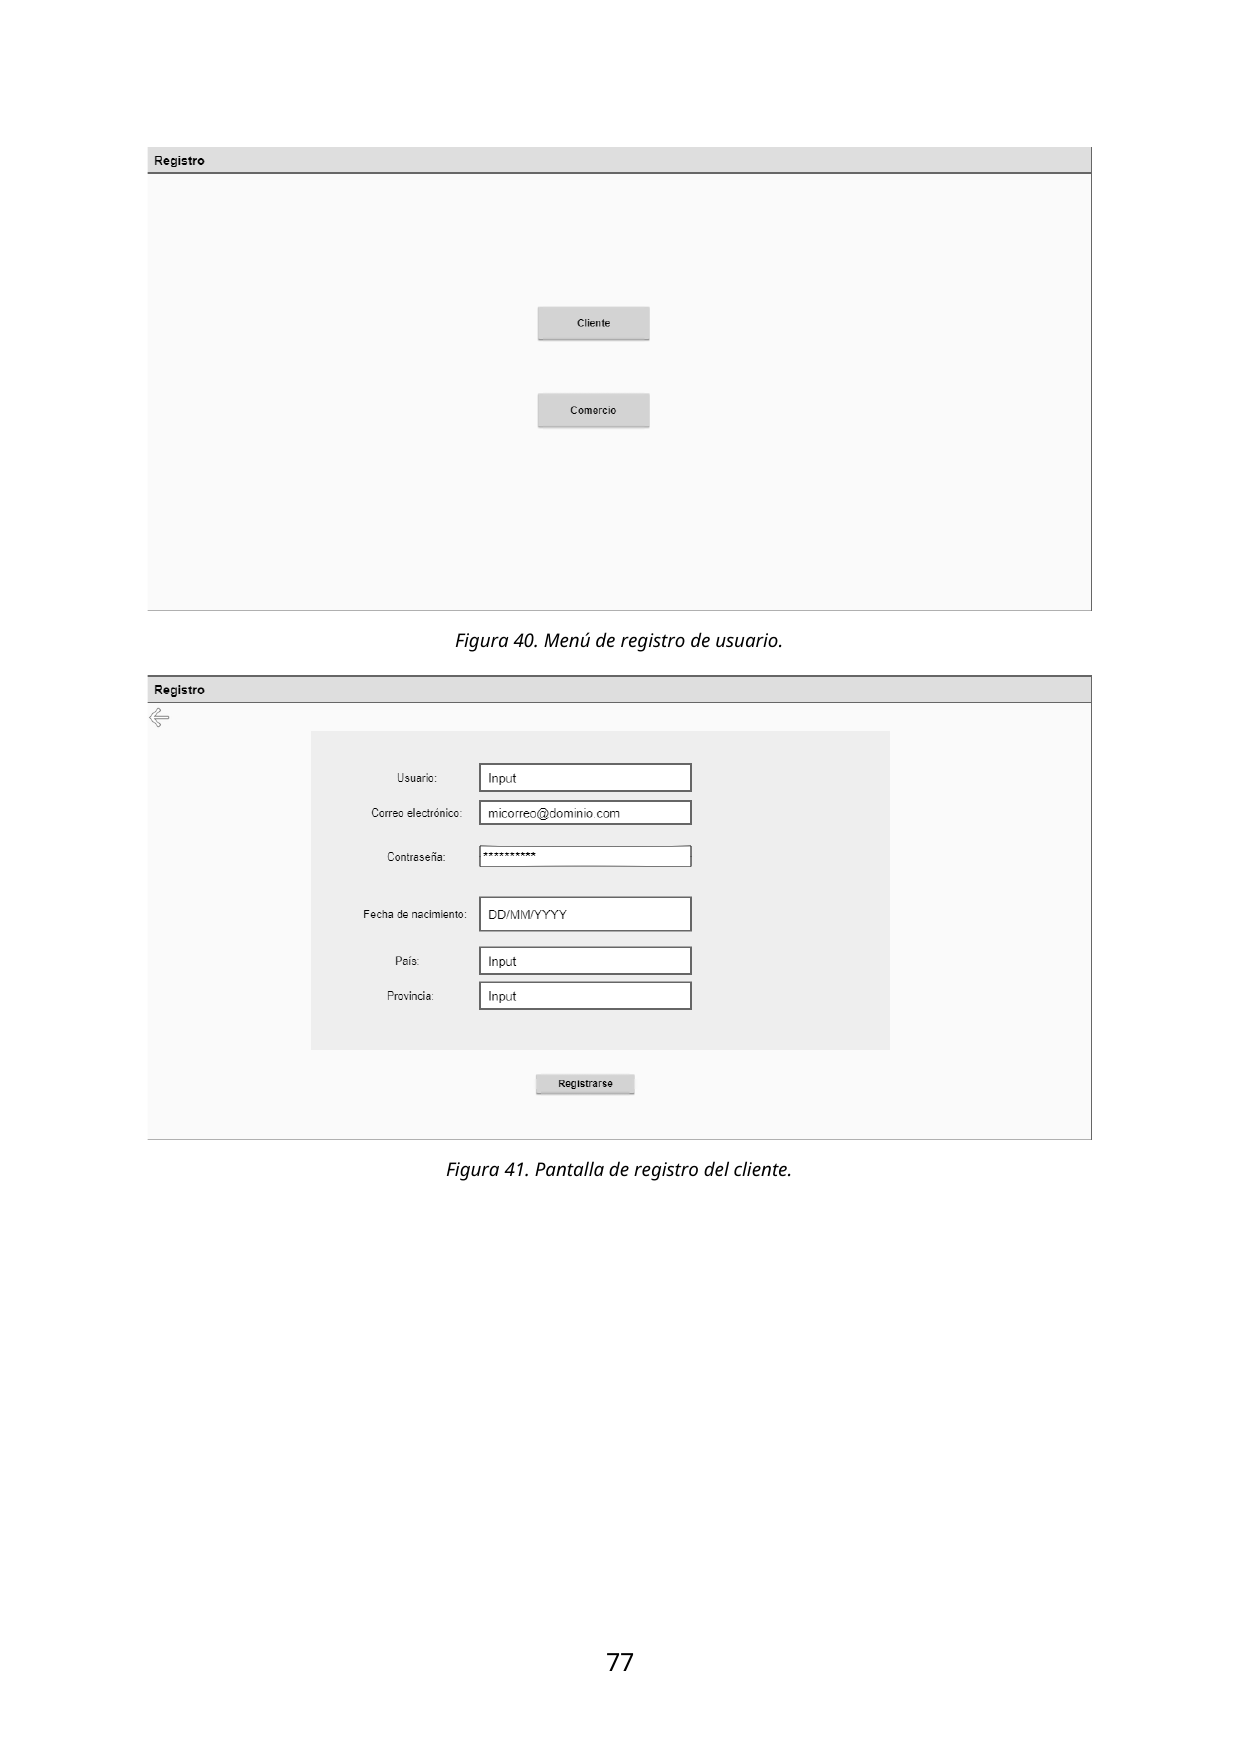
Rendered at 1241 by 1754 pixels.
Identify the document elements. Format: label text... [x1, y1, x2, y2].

picture [147, 673, 1092, 1140]
picture [147, 147, 1092, 611]
text Figura 40. Menú de registro de usuario. [148, 627, 1092, 653]
text Figura 41. Pantalla de registro del cliente. [148, 1156, 1092, 1182]
